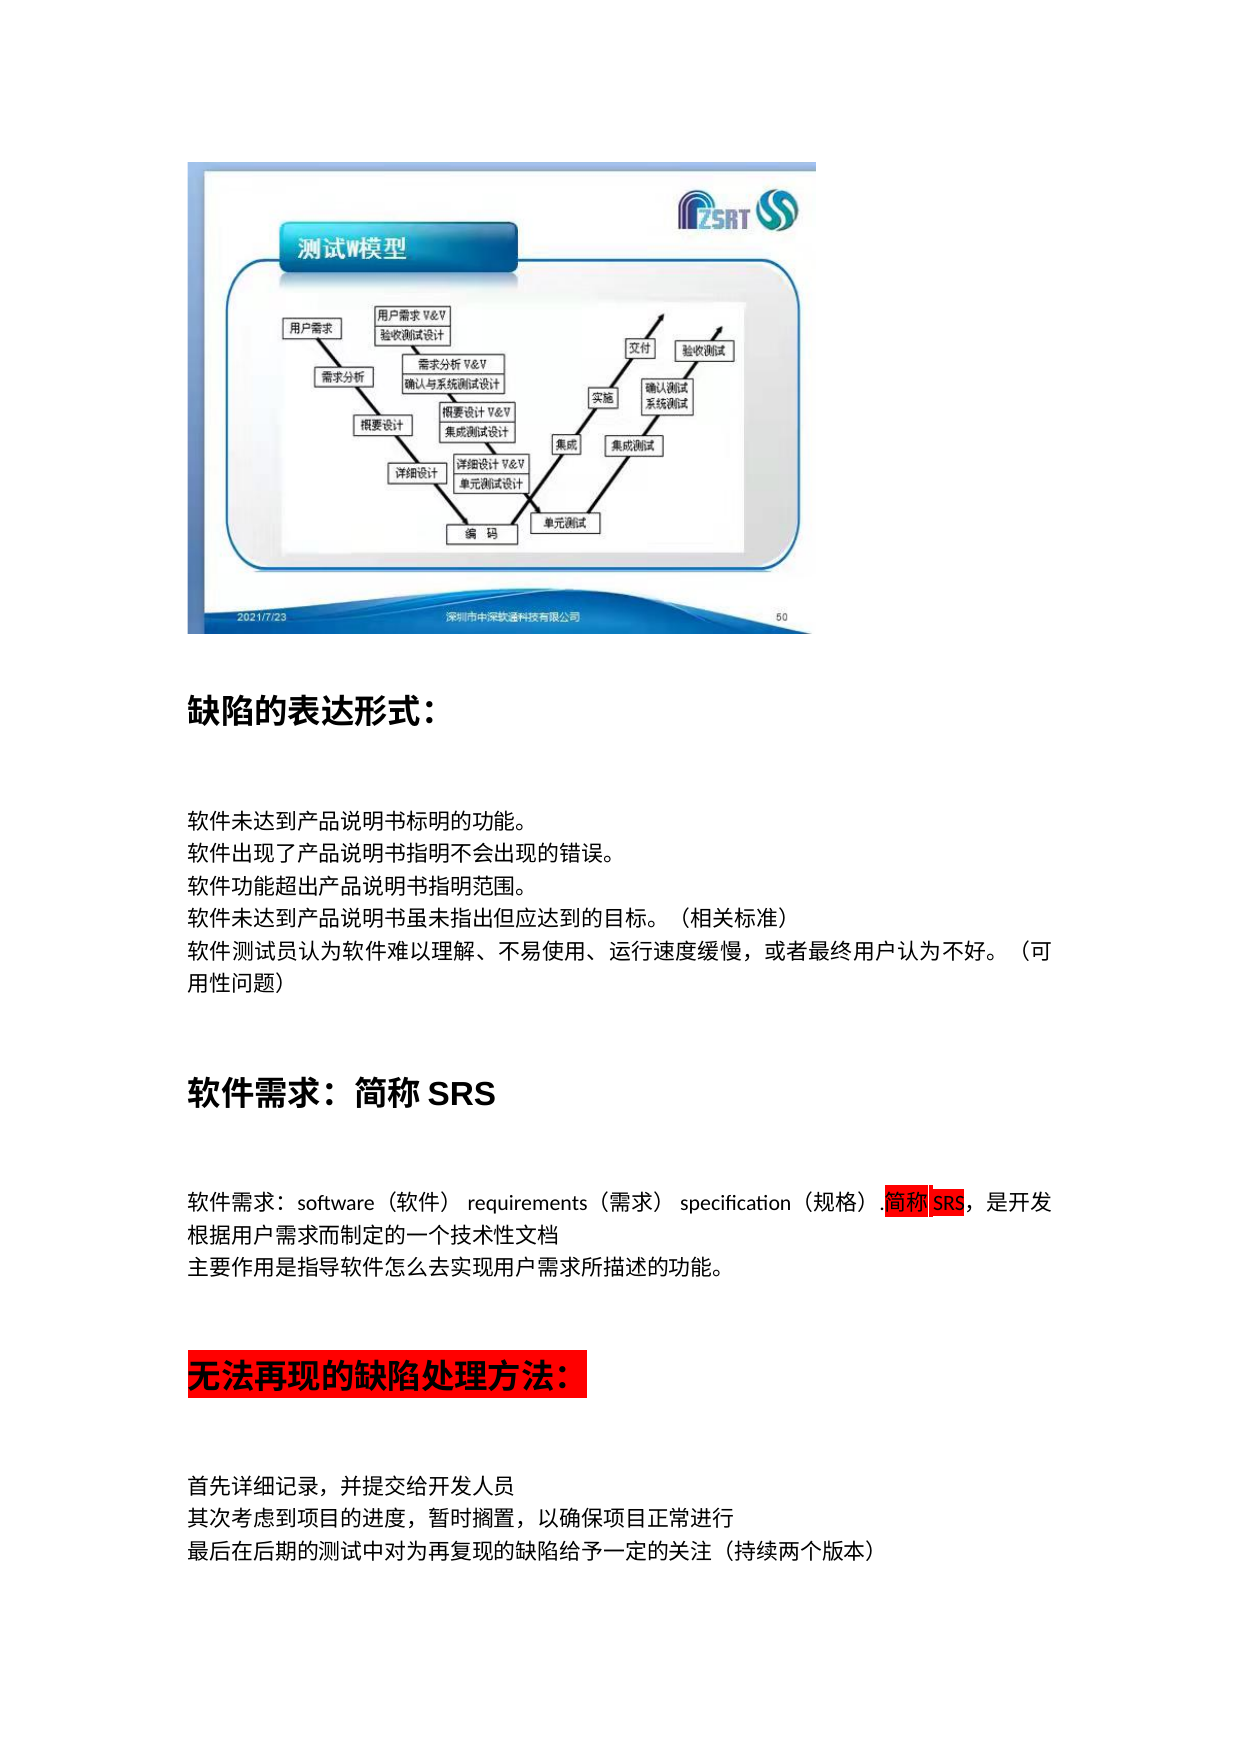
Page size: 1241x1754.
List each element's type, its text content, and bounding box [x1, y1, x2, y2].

text 主要作用是指导软件怎么去实现用户需求所描述的功能。 [187, 1250, 1053, 1282]
text 软件未达到产品说明书标明的功能。 [187, 803, 1053, 836]
list 首先详细记录，并提交给开发人员 [187, 1468, 1053, 1501]
subtitle 无法再现的缺陷处理方法： [187, 1342, 1053, 1407]
text 软件未达到产品说明书虽未指出但应达到的目标。（相关标准） [187, 901, 1053, 933]
list 最后在后期的测试中对为再复现的缺陷给予一定的关注（持续两个版本） [187, 1533, 1053, 1566]
picture [187, 162, 816, 634]
list 其次考虑到项目的进度，暂时搁置，以确保项目正常进行 [187, 1501, 1053, 1533]
subtitle 软件需求：简称SRS [187, 1058, 1053, 1123]
subtitle 缺陷的表达形式： [187, 677, 1053, 742]
text 软件需求：software（软件） requirements（需求） specification（规格）.简称SRS，是开发根据用户需求而制定的一个技术性文档 [187, 1185, 1053, 1250]
text 软件功能超出产品说明书指明范围。 [187, 868, 1053, 901]
text 软件测试员认为软件难以理解、不易使用、运行速度缓慢，或者最终用户认为不好。（可用性问题） [187, 933, 1053, 998]
text 软件出现了产品说明书指明不会出现的错误。 [187, 836, 1053, 868]
